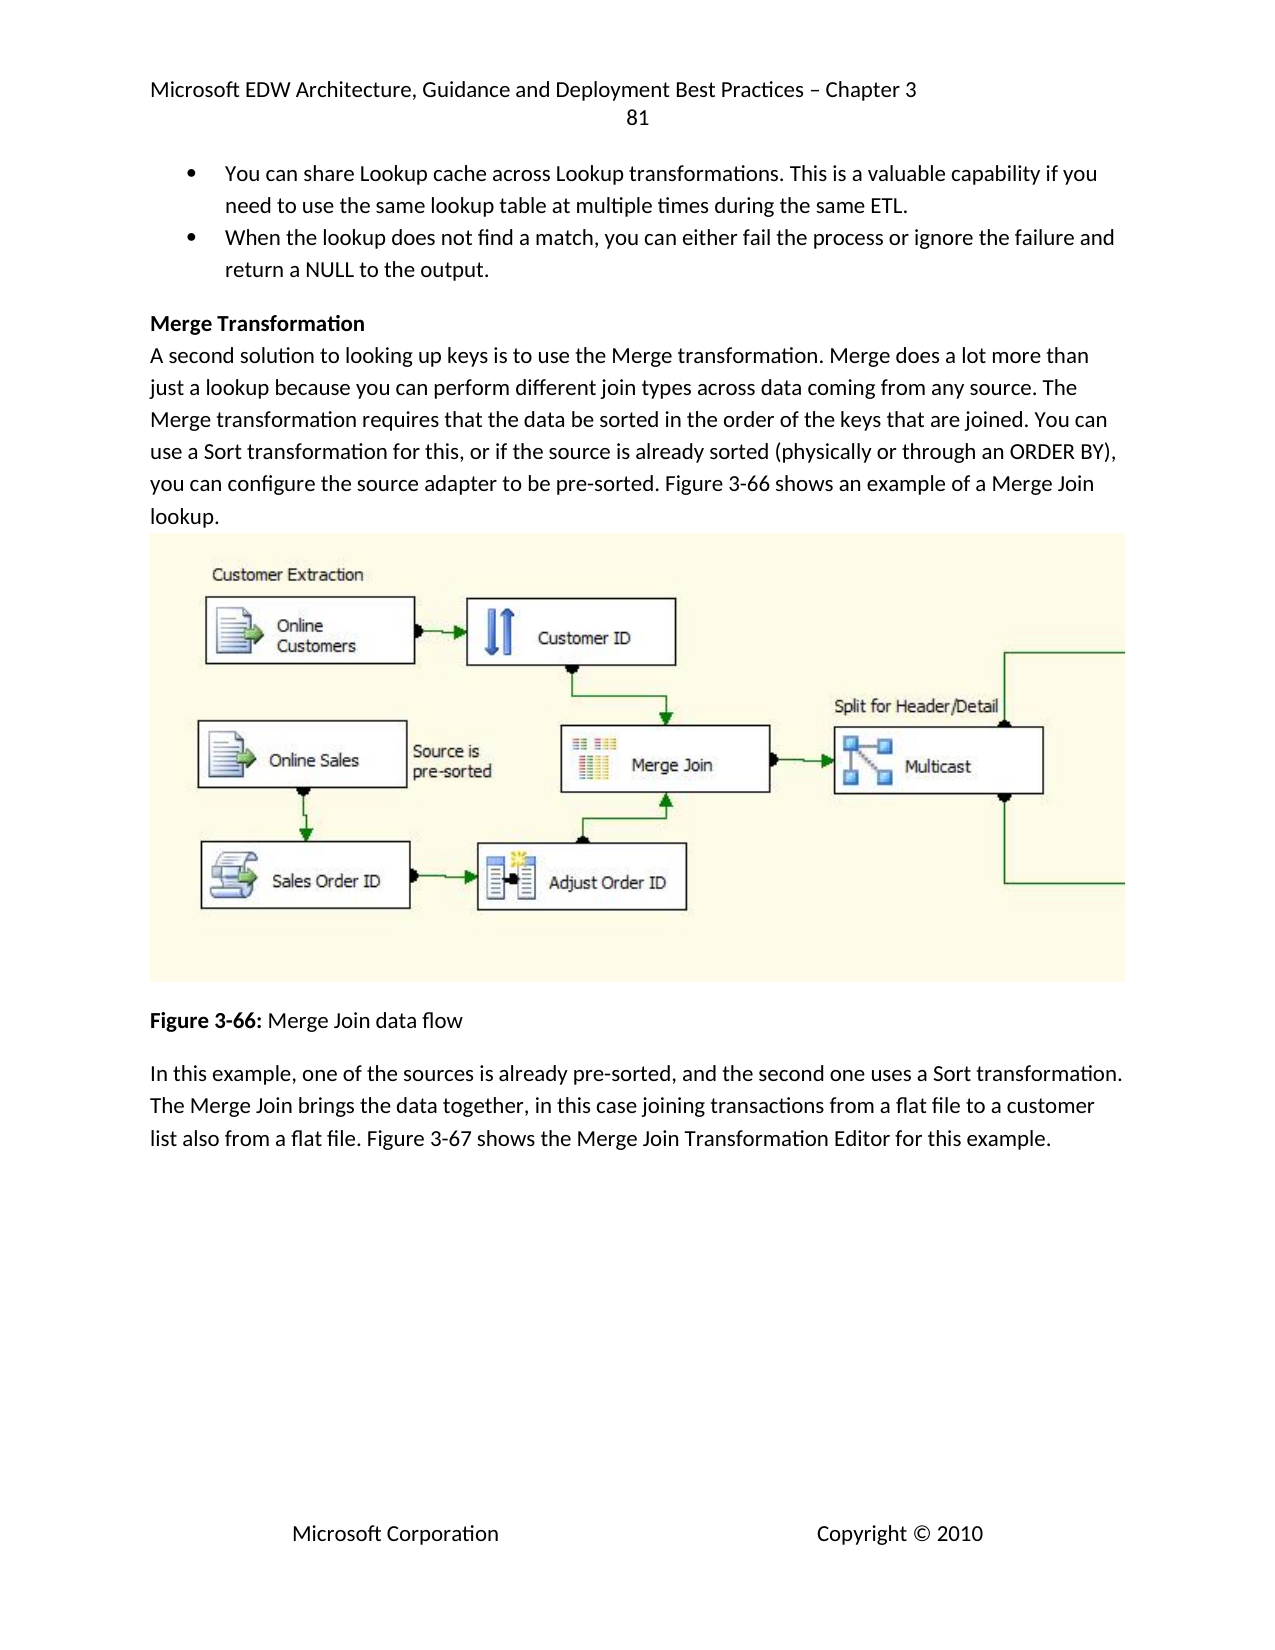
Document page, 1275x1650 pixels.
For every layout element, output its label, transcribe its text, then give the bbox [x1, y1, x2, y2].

text Merge Transformation [150, 309, 1125, 337]
text Figure 3-66: Merge Join data flow [150, 1006, 1125, 1034]
text A second solution to looking up keys is to use the Merge transformation. Merge does a lot more than just a lookup because you can perform different join types across data coming from any source. The Merge transformation requires that the data be sorted in the order of the keys that are joined. You can use a Sort transformation for this, or if the source is already sorted (physically or through an ORDER BY), you can configure the source adapter to be pre-sorted. Figure 3-66 shows an example of a Merge Join lookup. [150, 341, 1125, 530]
text In this example, one of the sources is already pre-sorted, and the second one uses a Sort transformation. The Merge Join brings the data together, in this case joining transactions from a flat file to a customer list also from a flat file. Figure 3-67 shows the Merge Join Transformation Editor for this example. [150, 1059, 1125, 1152]
picture [150, 533, 1125, 982]
list You can share Lookup cache across Lookup transformations. This is a valuable capability if you need to use the same lookup table at multiple times during the same ETL. [187, 159, 1125, 219]
list When the lookup does not find a match, you can either fail the process or ignore the failure and return a NULL to the output. [187, 223, 1125, 284]
